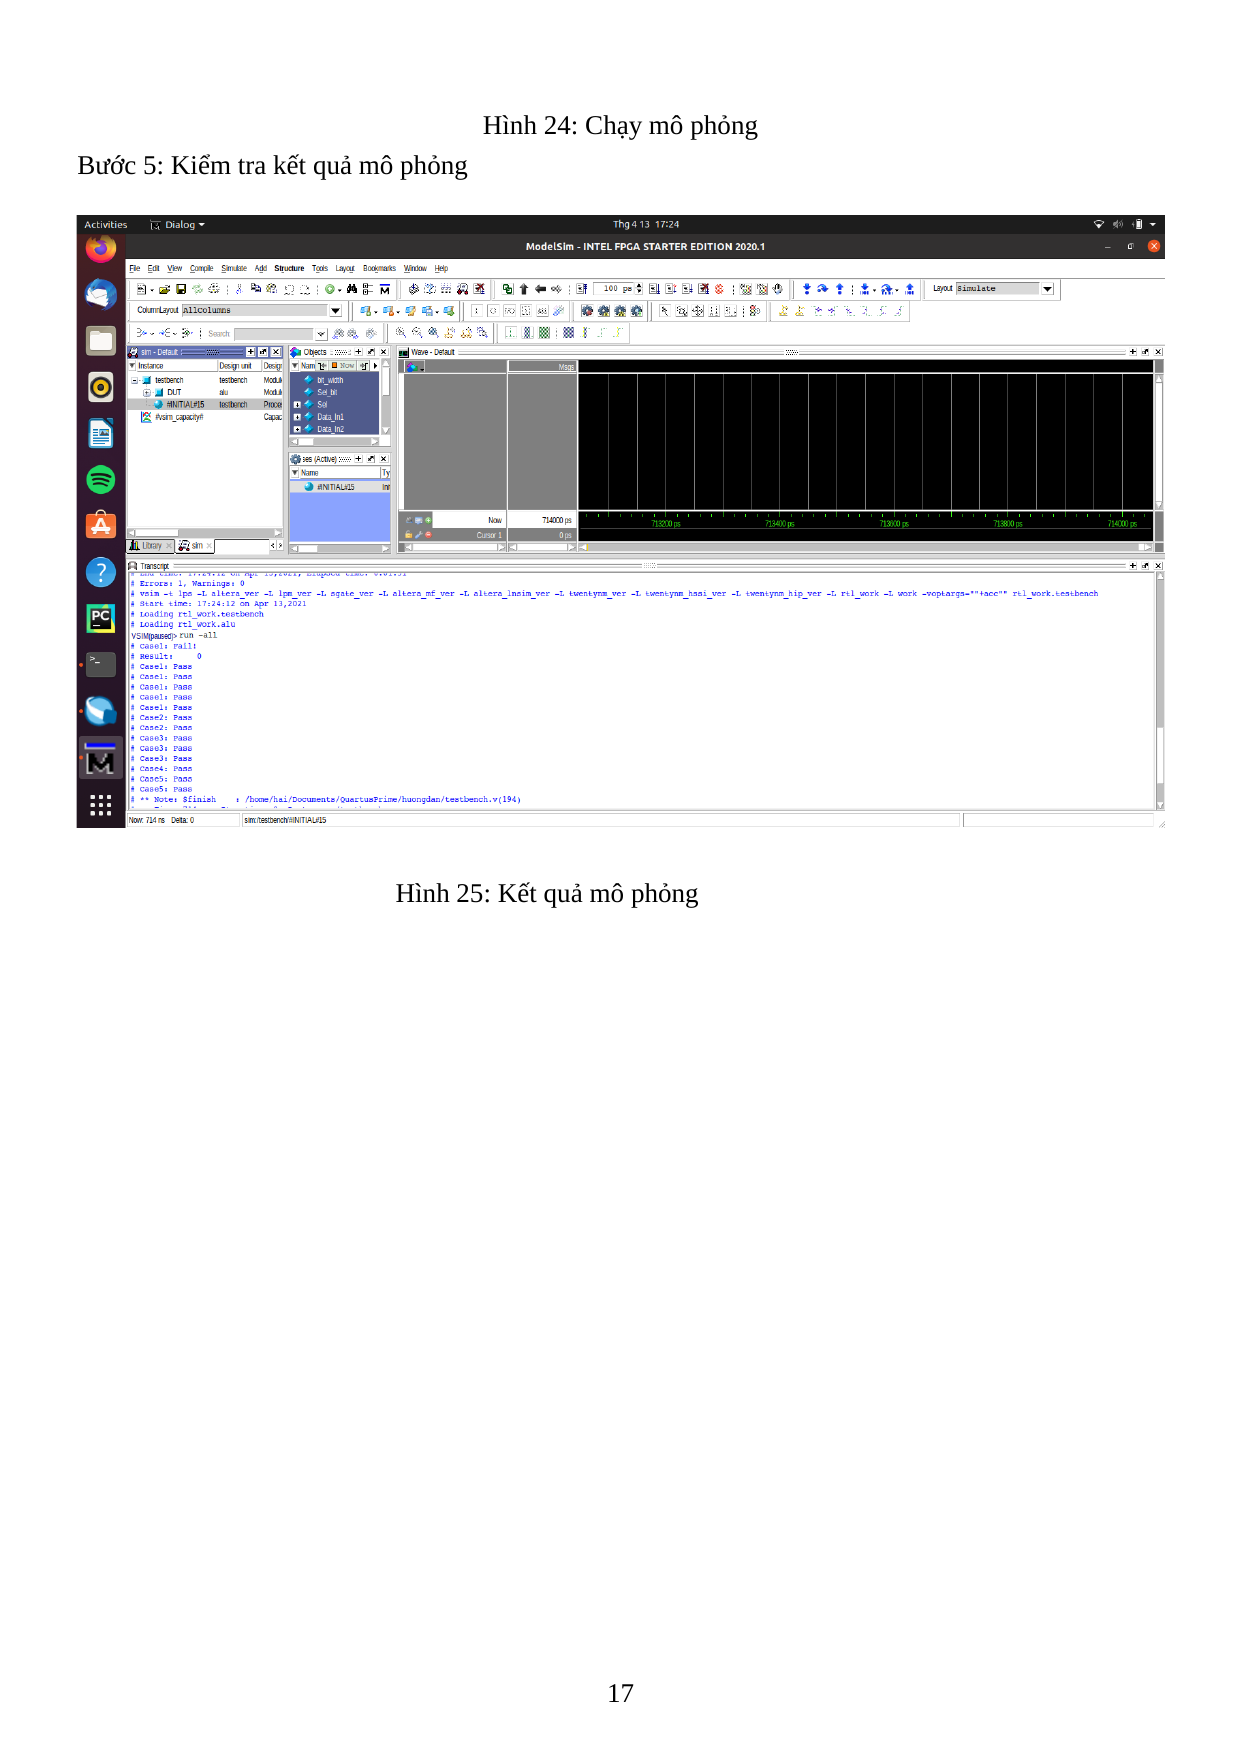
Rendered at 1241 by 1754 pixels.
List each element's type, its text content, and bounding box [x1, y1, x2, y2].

text Bước 5: Kiểm tra kết quả mô phỏng [77, 149, 1017, 181]
text Hình 24: Chạy mô phỏng [223, 109, 1017, 140]
picture [76, 215, 1165, 828]
text Hình 25: Kết quả mô phỏng [77, 878, 1017, 909]
